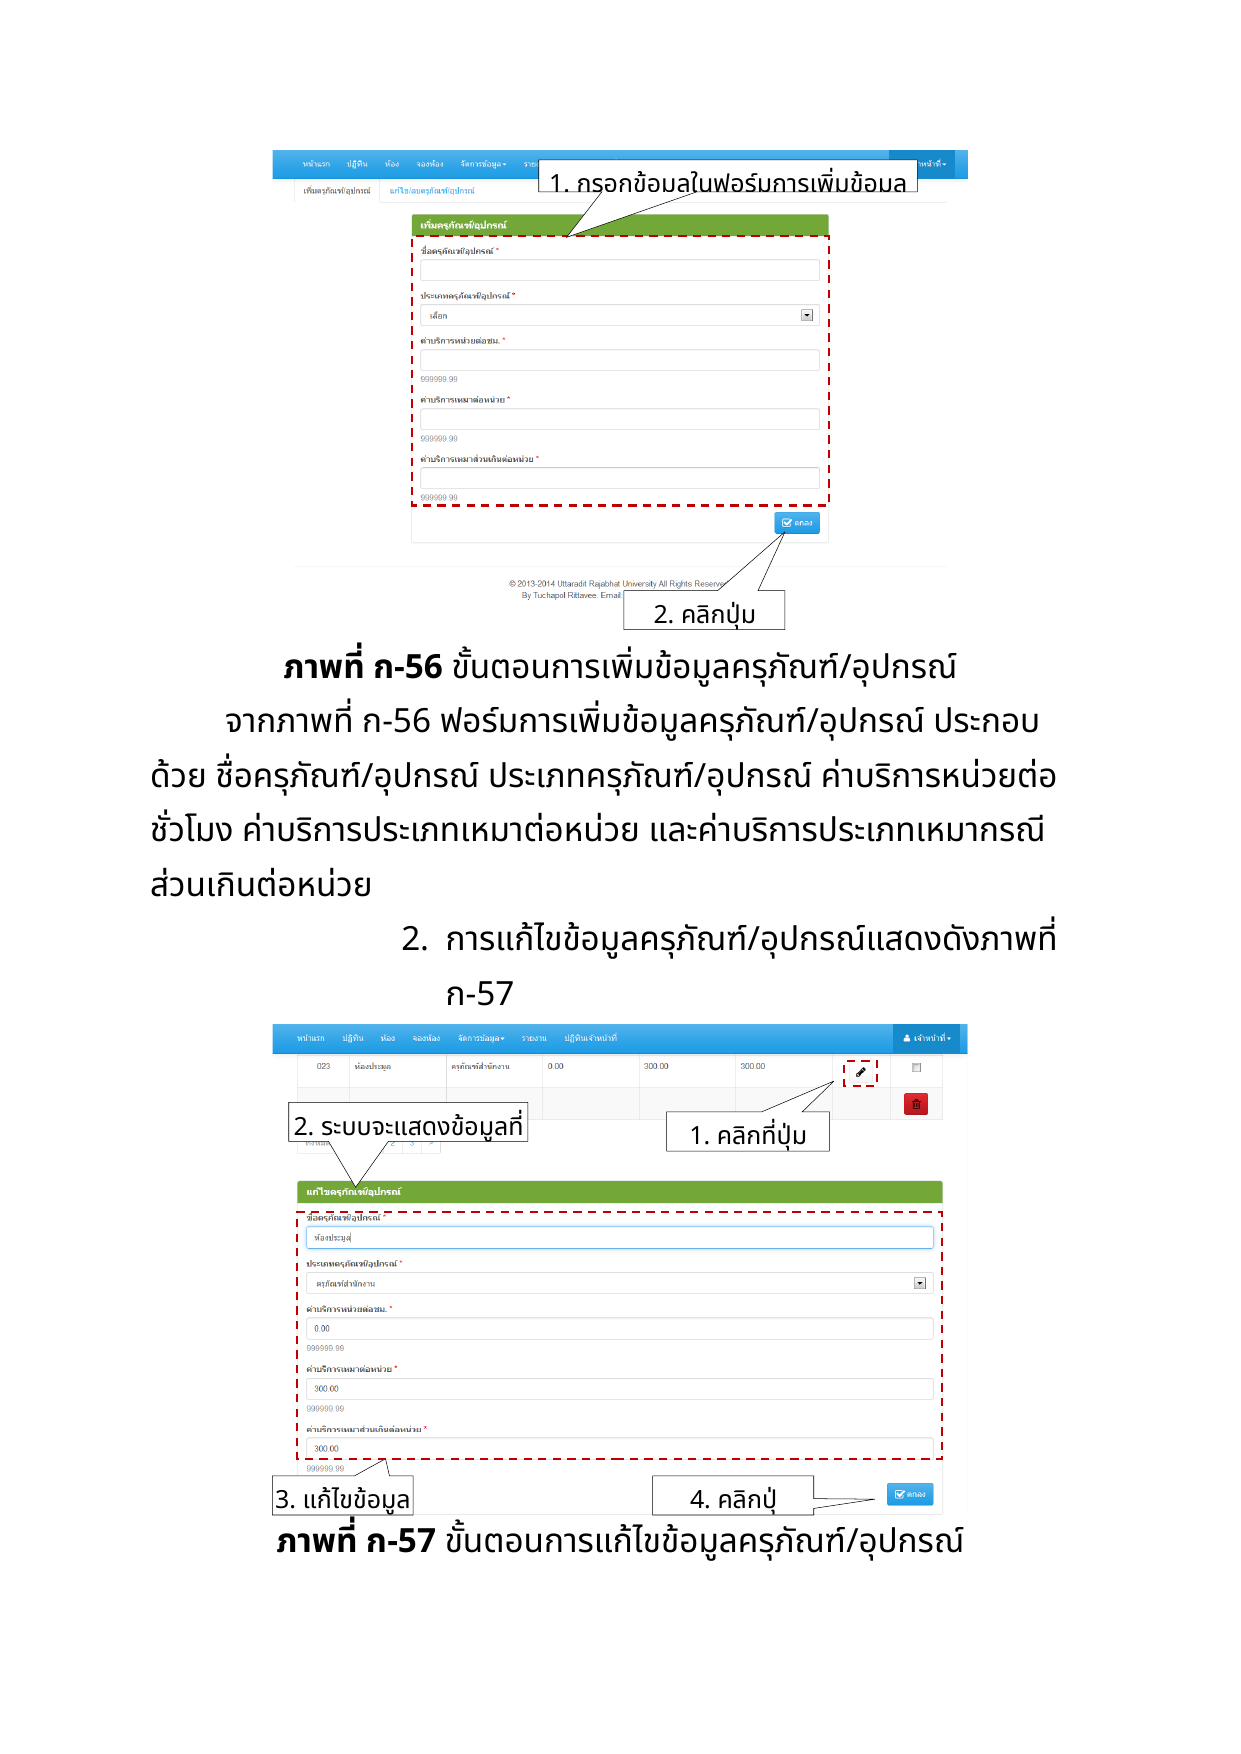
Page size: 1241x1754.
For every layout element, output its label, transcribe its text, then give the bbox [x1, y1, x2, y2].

picture [272, 1024, 968, 1515]
text ภาพที่ ก-57 ขั้นตอนการแก้ไขข้อมูลครุภัณฑ์/อุปกรณ์ [150, 1516, 1090, 1567]
text จากภาพที่ ก-56 ฟอร์มการเพิ่มข้อมูลครุภัณฑ์/อุปกรณ์ ประกอบด้วย ชื่อครุภัณฑ์/อุปกรณ์ ประเภทครุภัณฑ์/อุปกรณ์ ค่าบริการหน่วยต่อชั่วโมง ค่าบริการประเภทเหมาต่อหน่วย และค่าบริการประเภทเหมากรณีส่วนเกินต่อหน่วย [150, 697, 1090, 911]
list การแก้ไขข้อมูลครุภัณฑ์/อุปกรณ์แสดงดังภาพที่ ก-57 [401, 915, 1090, 1020]
picture [272, 150, 968, 641]
text ภาพที่ ก-56 ขั้นตอนการเพิ่มข้อมูลครุภัณฑ์/อุปกรณ์ [150, 642, 1090, 693]
